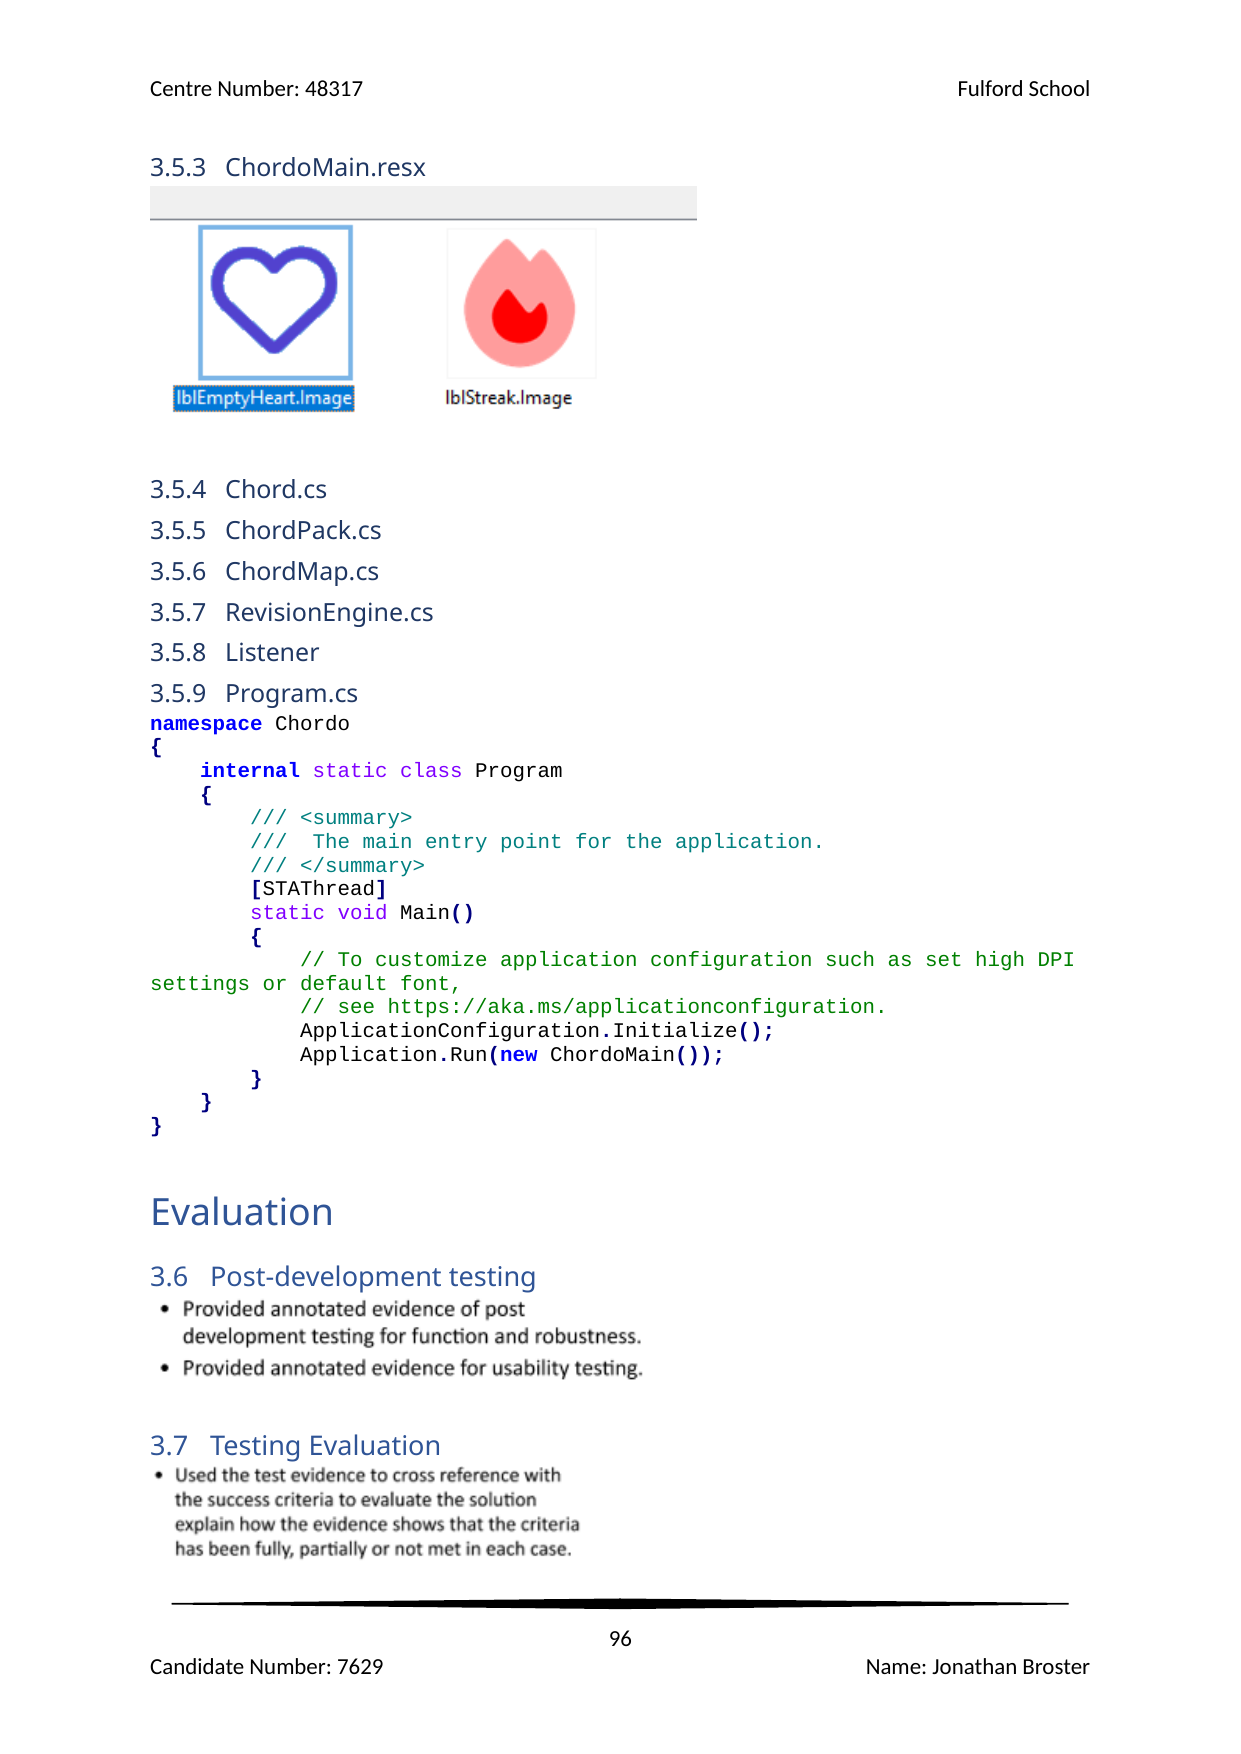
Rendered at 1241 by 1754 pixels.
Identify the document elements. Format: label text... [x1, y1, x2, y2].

subtitle Chord.cs [150, 471, 1090, 505]
subtitle ChordPack.cs [150, 512, 1090, 546]
subtitle Listener [150, 635, 1090, 669]
text /// The main entry point for the application. [150, 831, 1090, 855]
text { [150, 784, 1090, 807]
text /// <summary> [150, 807, 1090, 831]
text ApplicationConfiguration.Initialize(); [150, 1020, 1090, 1044]
text } [150, 1067, 1090, 1091]
text // To customize application configuration such as set high DPI settings or default font, [150, 949, 1090, 997]
picture [150, 1296, 647, 1408]
subtitle RevisionEngine.cs [150, 594, 1090, 628]
text [STAThread] [150, 878, 1090, 902]
text Evaluation [150, 1185, 1090, 1236]
picture [150, 1466, 585, 1564]
text internal static class Program [150, 760, 1090, 784]
text namespace Chordo [150, 713, 1090, 736]
picture [150, 186, 697, 453]
text { [150, 736, 1090, 760]
text } [150, 1091, 1090, 1115]
text // see https://aka.ms/applicationconfiguration. [150, 997, 1090, 1020]
subtitle ChordoMain.resx [150, 150, 1090, 184]
subtitle ChordMap.cs [150, 553, 1090, 587]
text Application.Run(new ChordoMain()); [150, 1044, 1090, 1067]
subtitle Program.cs [150, 676, 1090, 710]
subtitle Testing Evaluation [150, 1427, 1090, 1463]
text /// </summary> [150, 855, 1090, 878]
text { [150, 926, 1090, 949]
text } [150, 1115, 1090, 1138]
subtitle Post-development testing [150, 1257, 1090, 1294]
text static void Main() [150, 902, 1090, 926]
